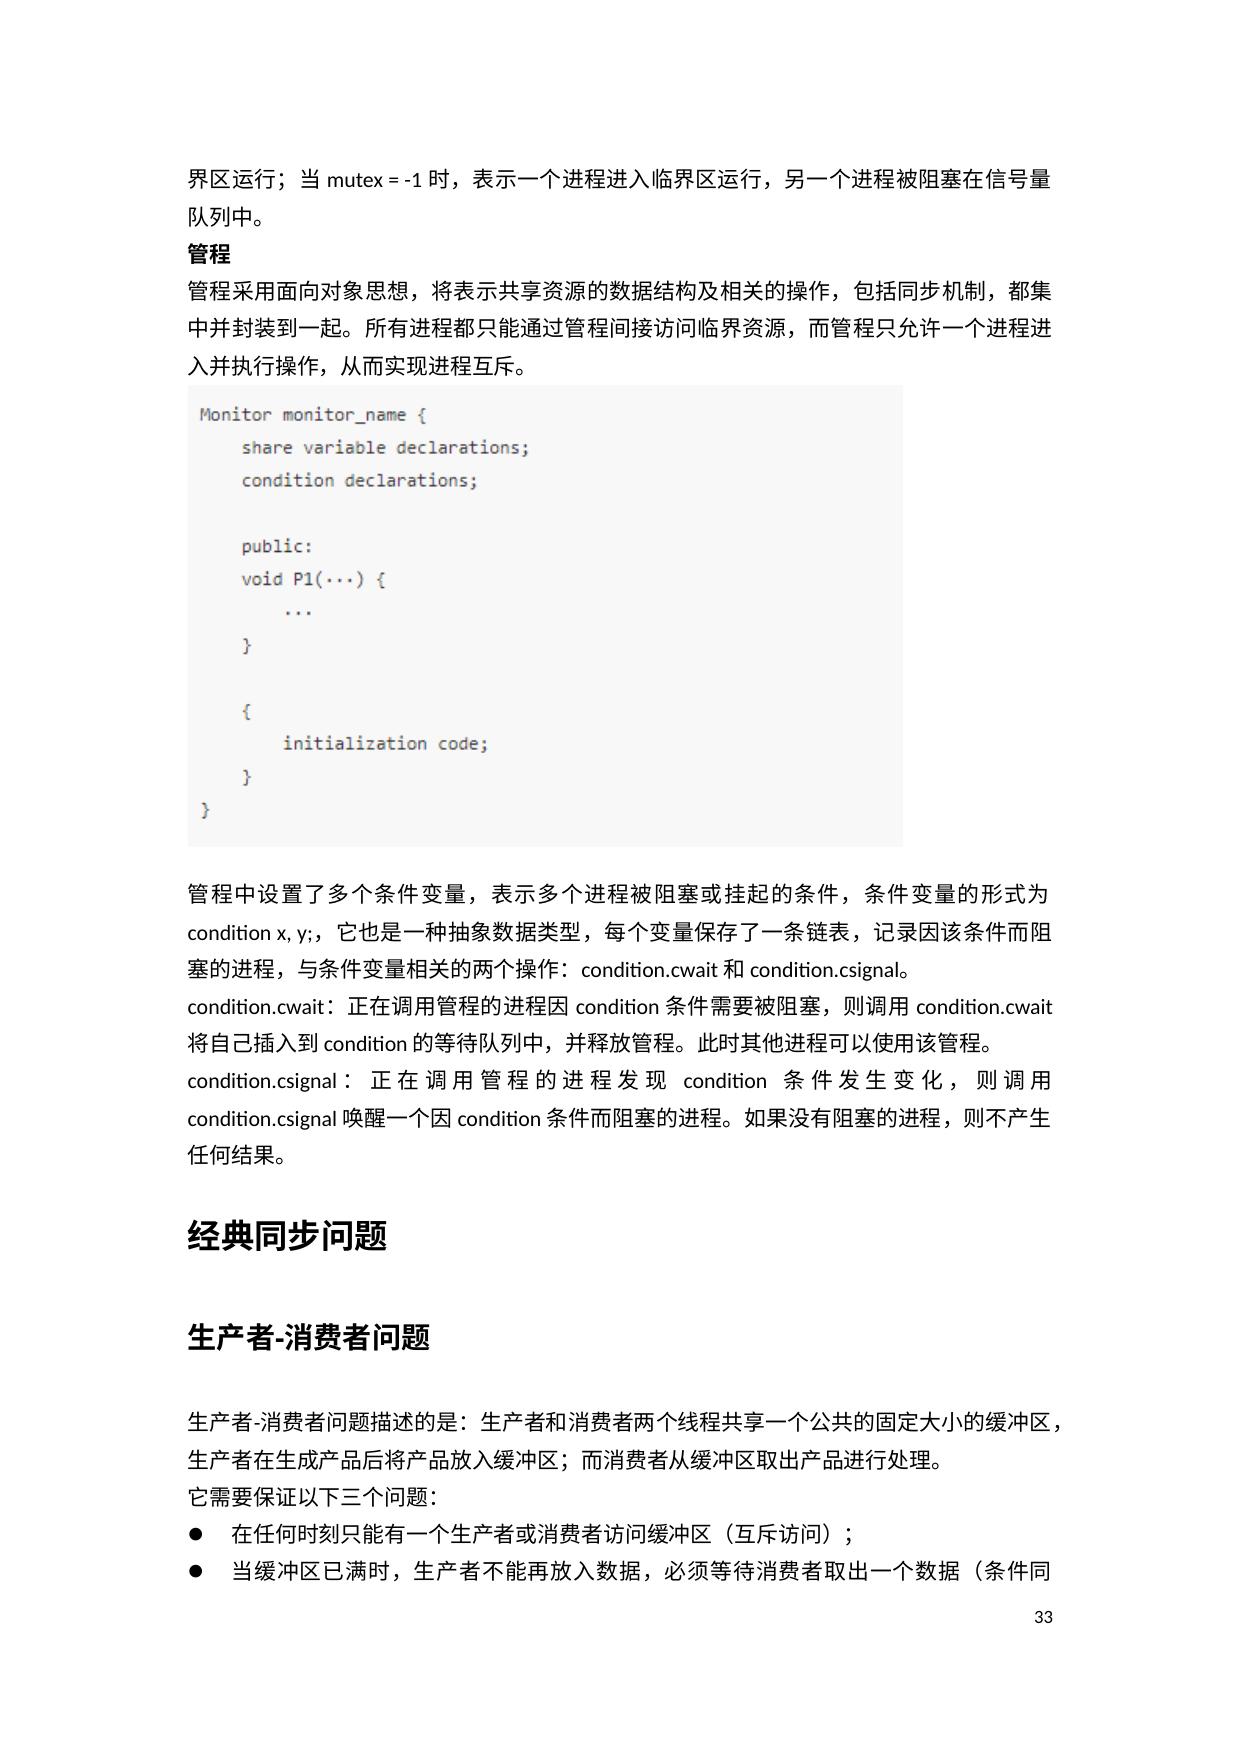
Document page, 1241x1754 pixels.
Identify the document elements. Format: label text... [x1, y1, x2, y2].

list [187, 1554, 1053, 1586]
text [187, 162, 1053, 232]
text condition.csignal：正在调用管程的进程发现 condition 条件发生变化，则调用 condition.csignal 唤醒一个因 condition 条件而阻塞的进程。如果没有阻塞的进程，则不产生任何结果。 [187, 1063, 1053, 1170]
text 管程 [187, 236, 1053, 269]
text 管程中设置了多个条件变量，表示多个进程被阻塞或挂起的条件，条件变量的形式为 condition x, y;，它也是一种抽象数据类型，每个变量保存了一条链表，记录因该条件而阻塞的进程，与条件变量相关的两个操作：condition.cwait 和 condition.csignal。 [187, 877, 1053, 984]
text 它需要保证以下三个问题： [187, 1479, 1053, 1512]
text 生产者-消费者问题描述的是：生产者和消费者两个线程共享一个公共的固定大小的缓冲区，生产者在生成产品后将产品放入缓冲区；而消费者从缓冲区取出产品进行处理。 [187, 1405, 1053, 1475]
list 在任何时刻只能有一个生产者或消费者访问缓冲区（互斥访问）； [187, 1517, 1053, 1549]
text condition.cwait：正在调用管程的进程因 condition 条件需要被阻塞，则调用 condition.cwait 将自己插入到 condition 的等待队列中，并释放管程。此时其他进程可以使用该管程。 [187, 989, 1053, 1058]
text 管程采用面向对象思想，将表示共享资源的数据结构及相关的操作，包括同步机制，都集中并封装到一起。所有进程都只能通过管程间接访问临界资源，而管程只允许一个进程进入并执行操作，从而实现进程互斥。 [187, 274, 1053, 381]
picture [187, 385, 904, 847]
subtitle 生产者-消费者问题 [187, 1303, 1053, 1368]
subtitle 经典同步问题 [187, 1202, 1053, 1267]
